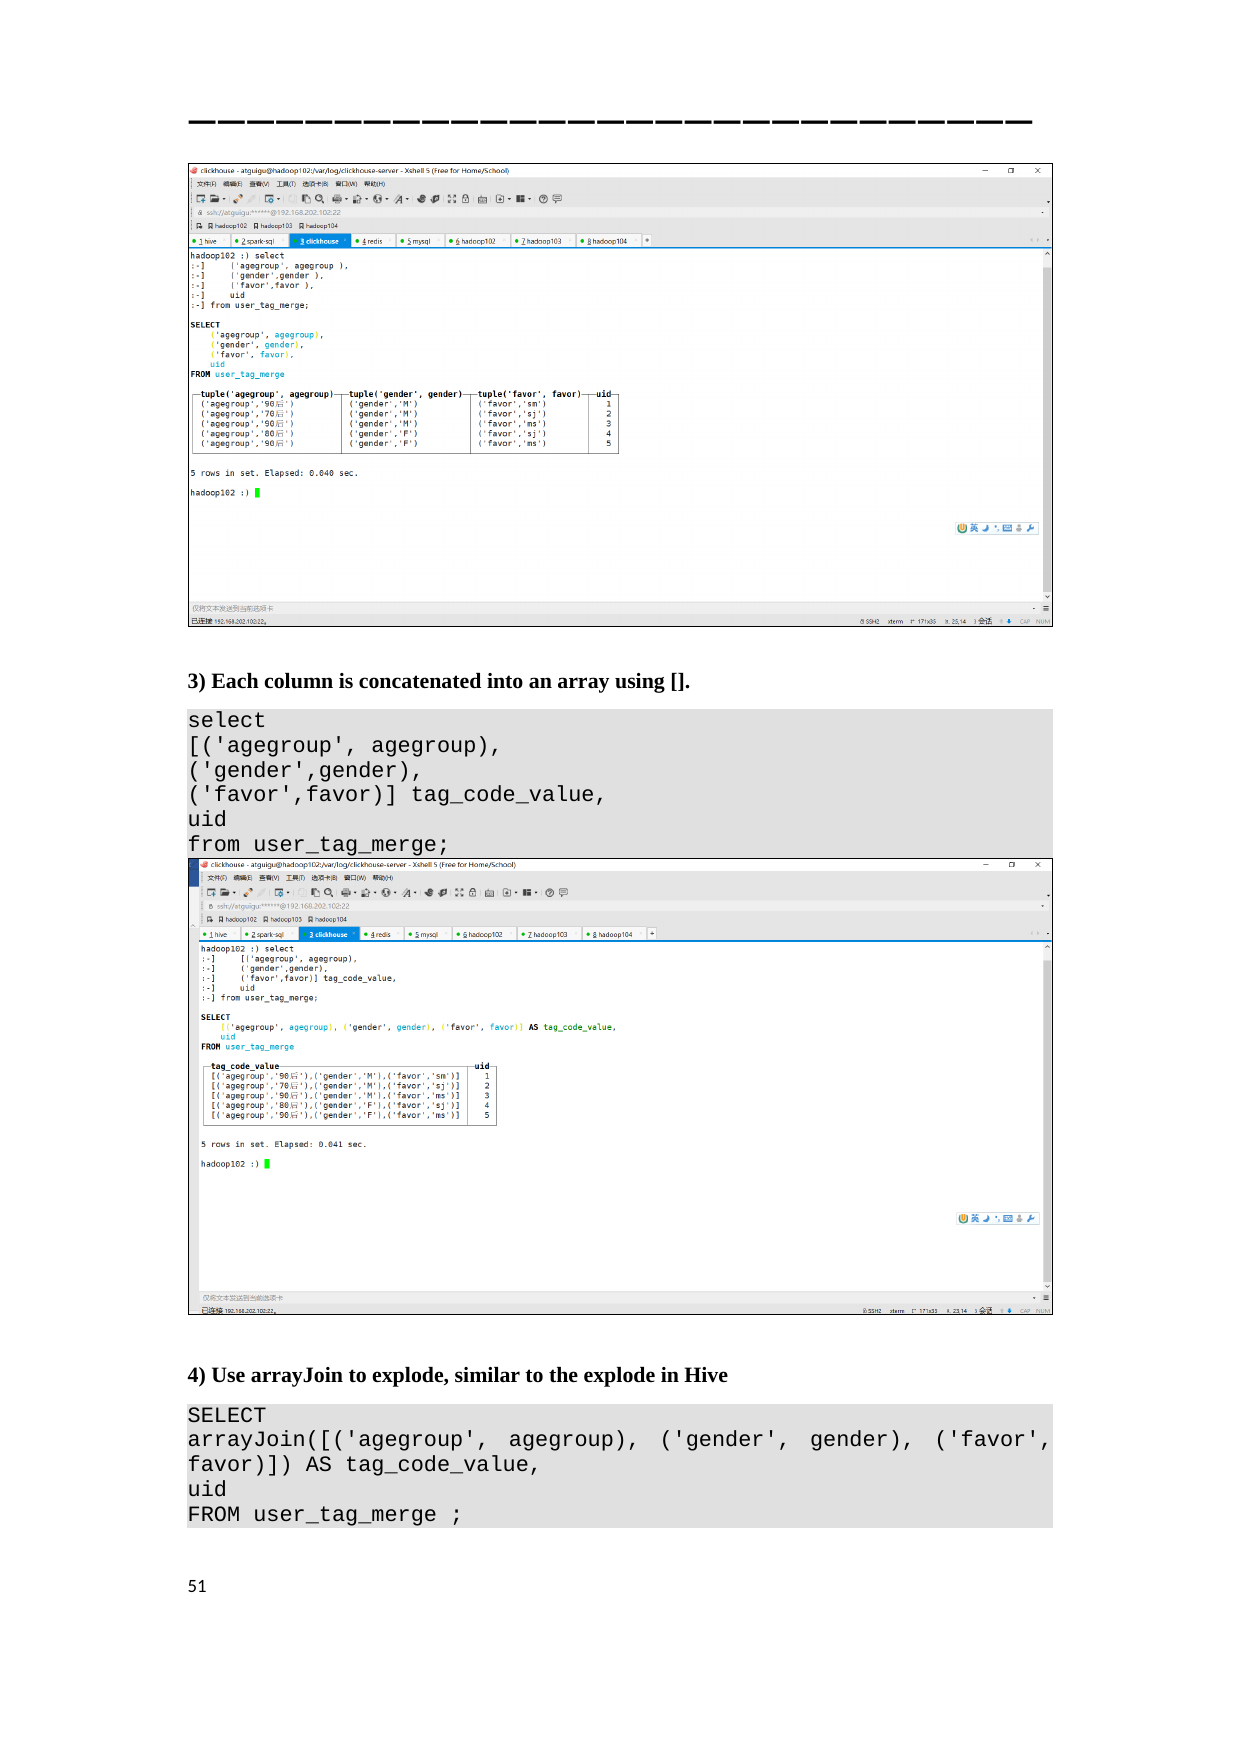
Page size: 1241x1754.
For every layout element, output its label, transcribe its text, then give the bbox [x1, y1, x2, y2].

picture [189, 164, 1052, 626]
text uid [187, 808, 1053, 833]
text select [187, 709, 1053, 734]
text ('favor',favor)] tag_code_value, [187, 783, 1053, 808]
text 4) Use arrayJoin to explode, similar to the explode in Hive [187, 1359, 1053, 1391]
picture [189, 859, 1052, 1314]
text 3) Each column is concatenated into an array using []. [187, 664, 1053, 697]
text arrayJoin([('agegroup', agegroup), ('gender', gender), ('favor', favor)]) AS tag_code_value, [187, 1429, 1053, 1478]
text from user_tag_merge; [187, 833, 1053, 858]
text uid [187, 1478, 1053, 1503]
text FROM user_tag_merge ; [187, 1503, 1053, 1528]
text ('gender',gender), [187, 759, 1053, 783]
text SELECT [187, 1404, 1053, 1429]
text [('agegroup', agegroup), [187, 734, 1053, 759]
